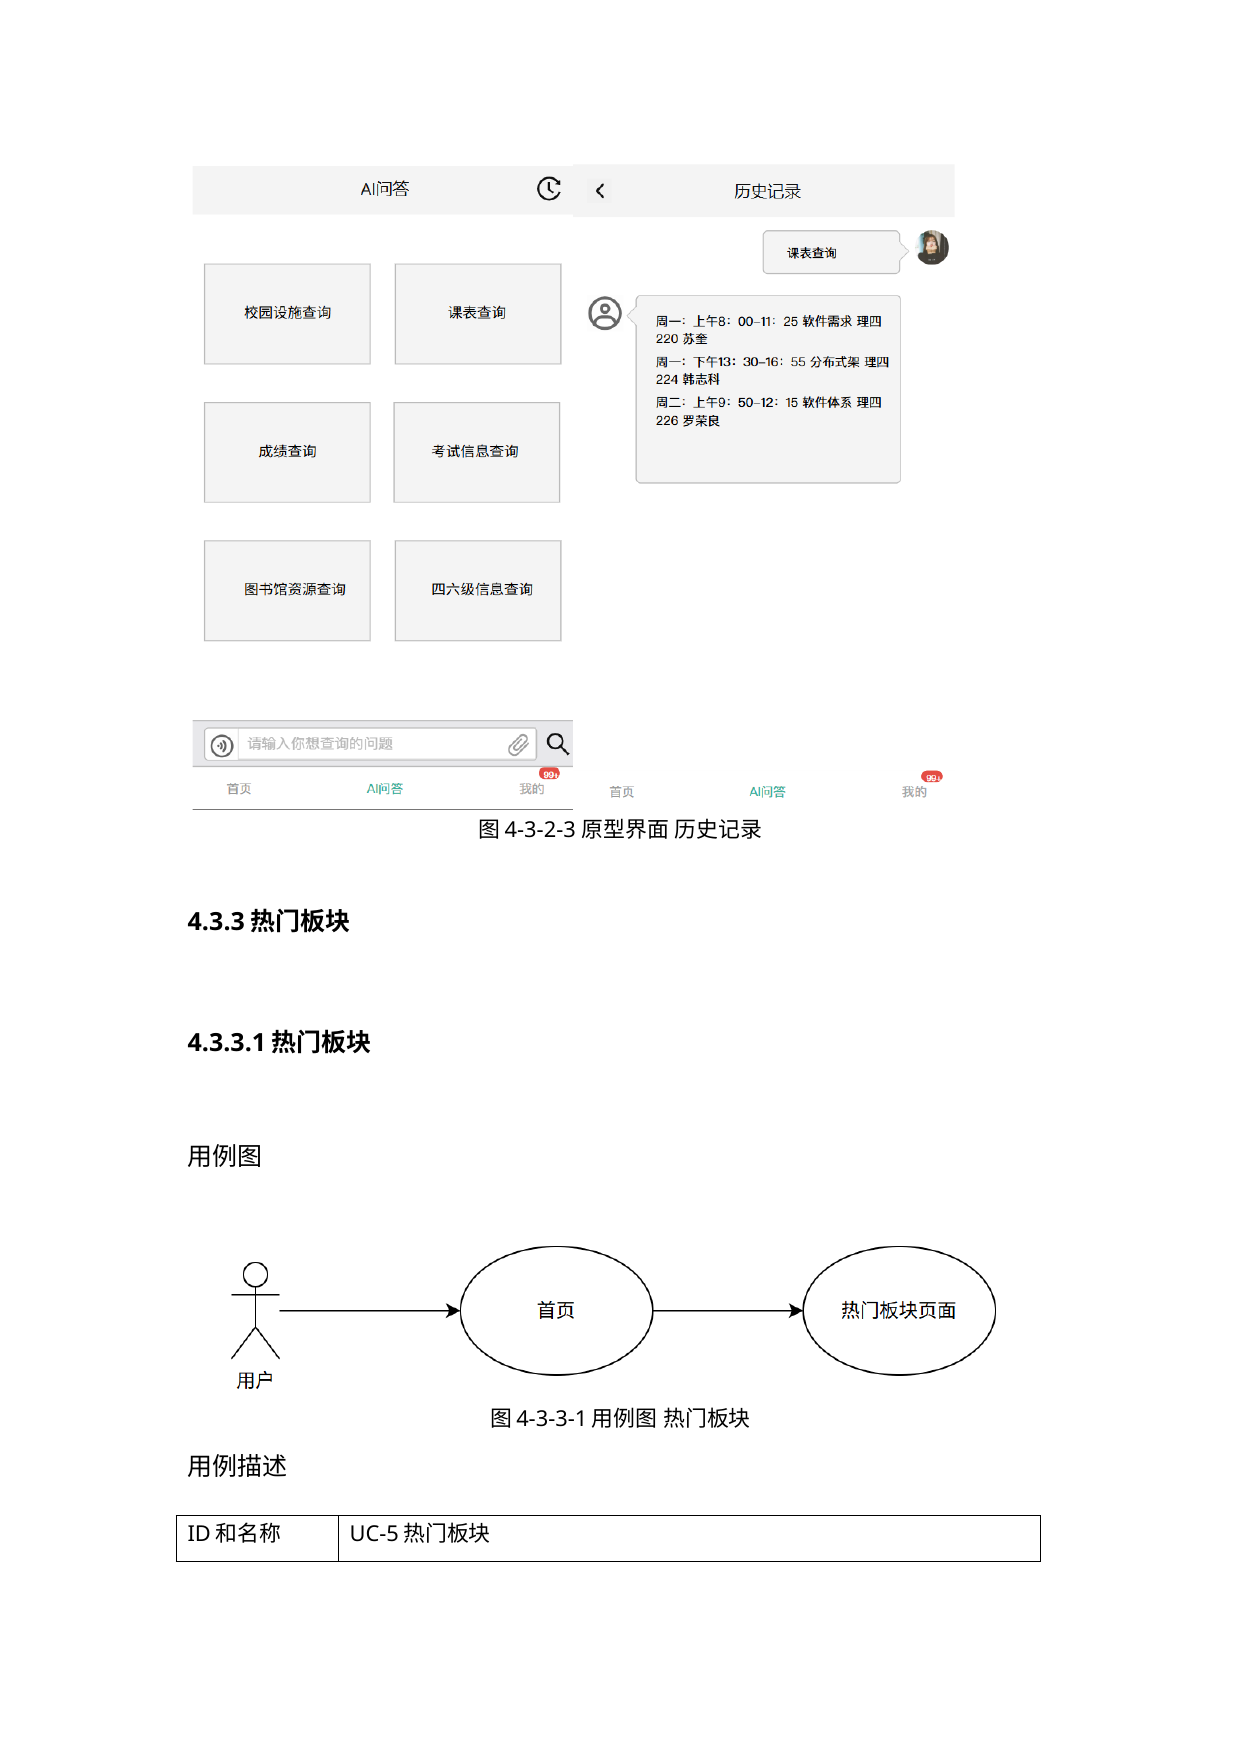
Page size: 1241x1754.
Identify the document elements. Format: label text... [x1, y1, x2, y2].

text 4.3.3热门板块 [187, 887, 1053, 952]
text 4.3.3.1热门板块 [187, 1008, 1053, 1073]
picture [187, 1205, 1052, 1398]
table_header UC-5热门板块 [339, 1516, 1040, 1561]
text 图4-3-3-1用例图 热门板块 [187, 1400, 1053, 1433]
picture [192, 164, 955, 810]
text 用例描述 [187, 1433, 1053, 1498]
table_header ID和名称 [177, 1516, 338, 1561]
text 图4-3-2-3 原型界面 历史记录 [187, 812, 1053, 844]
text 用例图 [187, 1123, 1053, 1188]
